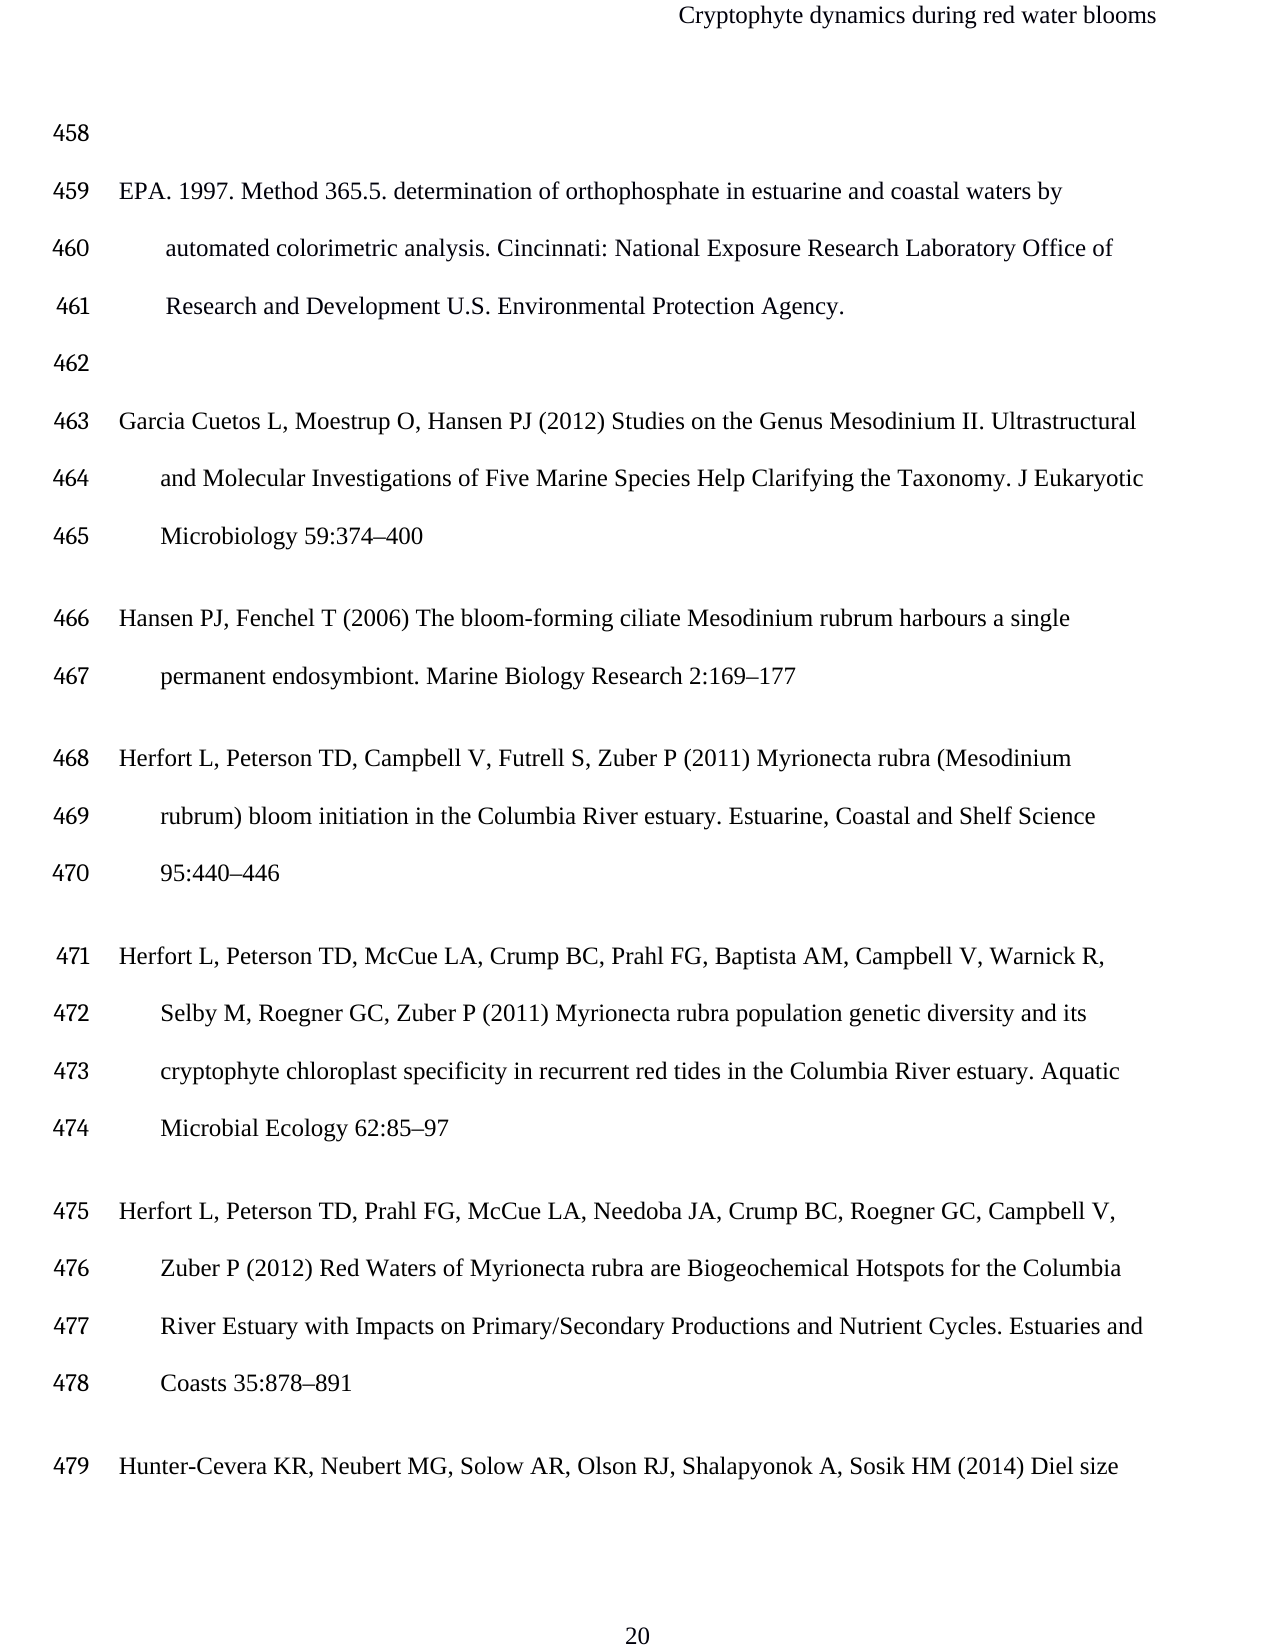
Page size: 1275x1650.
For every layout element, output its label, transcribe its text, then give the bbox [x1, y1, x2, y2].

text Garcia Cuetos L, Moestrup O, Hansen PJ (2012) Studies on the Genus Mesodinium II. Ultrastructural and Molecular Investigations of Five Marine Species Help Clarifying the Taxonomy. J Eukaryotic Microbiology 59:374–400 [118, 406, 1156, 550]
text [118, 1451, 1156, 1480]
text Herfort L, Peterson TD, Prahl FG, McCue LA, Needoba JA, Crump BC, Roegner GC, Campbell V, Zuber P (2012) Red Waters of Myrionecta rubra are Biogeochemical Hotspots for the Columbia River Estuary with Impacts on Primary/Secondary Productions and Nutrient Cycles. Estuaries and Coasts 35:878–891 [118, 1196, 1156, 1397]
text Hansen PJ, Fenchel T (2006) The bloom-forming ciliate Mesodinium rubrum harbours a single permanent endosymbiont. Marine Biology Research 2:169–177 [118, 603, 1156, 690]
text EPA. 1997. Method 365.5. determination of orthophosphate in estuarine and coastal waters by automated colorimetric analysis. Cincinnati: National Exposure Research Laboratory Office of Research and Development U.S. Environmental Protection Agency. [118, 176, 1156, 320]
text Herfort L, Peterson TD, McCue LA, Crump BC, Prahl FG, Baptista AM, Campbell V, Warnick R, Selby M, Roegner GC, Zuber P (2011) Myrionecta rubra population genetic diversity and its cryptophyte chloroplast specificity in recurrent red tides in the Columbia River estuary. Aquatic Microbial Ecology 62:85–97 [118, 941, 1156, 1142]
text Herfort L, Peterson TD, Campbell V, Futrell S, Zuber P (2011) Myrionecta rubra (Mesodinium rubrum) bloom initiation in the Columbia River estuary. Estuarine, Coastal and Shelf Science 95:440–446 [118, 743, 1156, 887]
